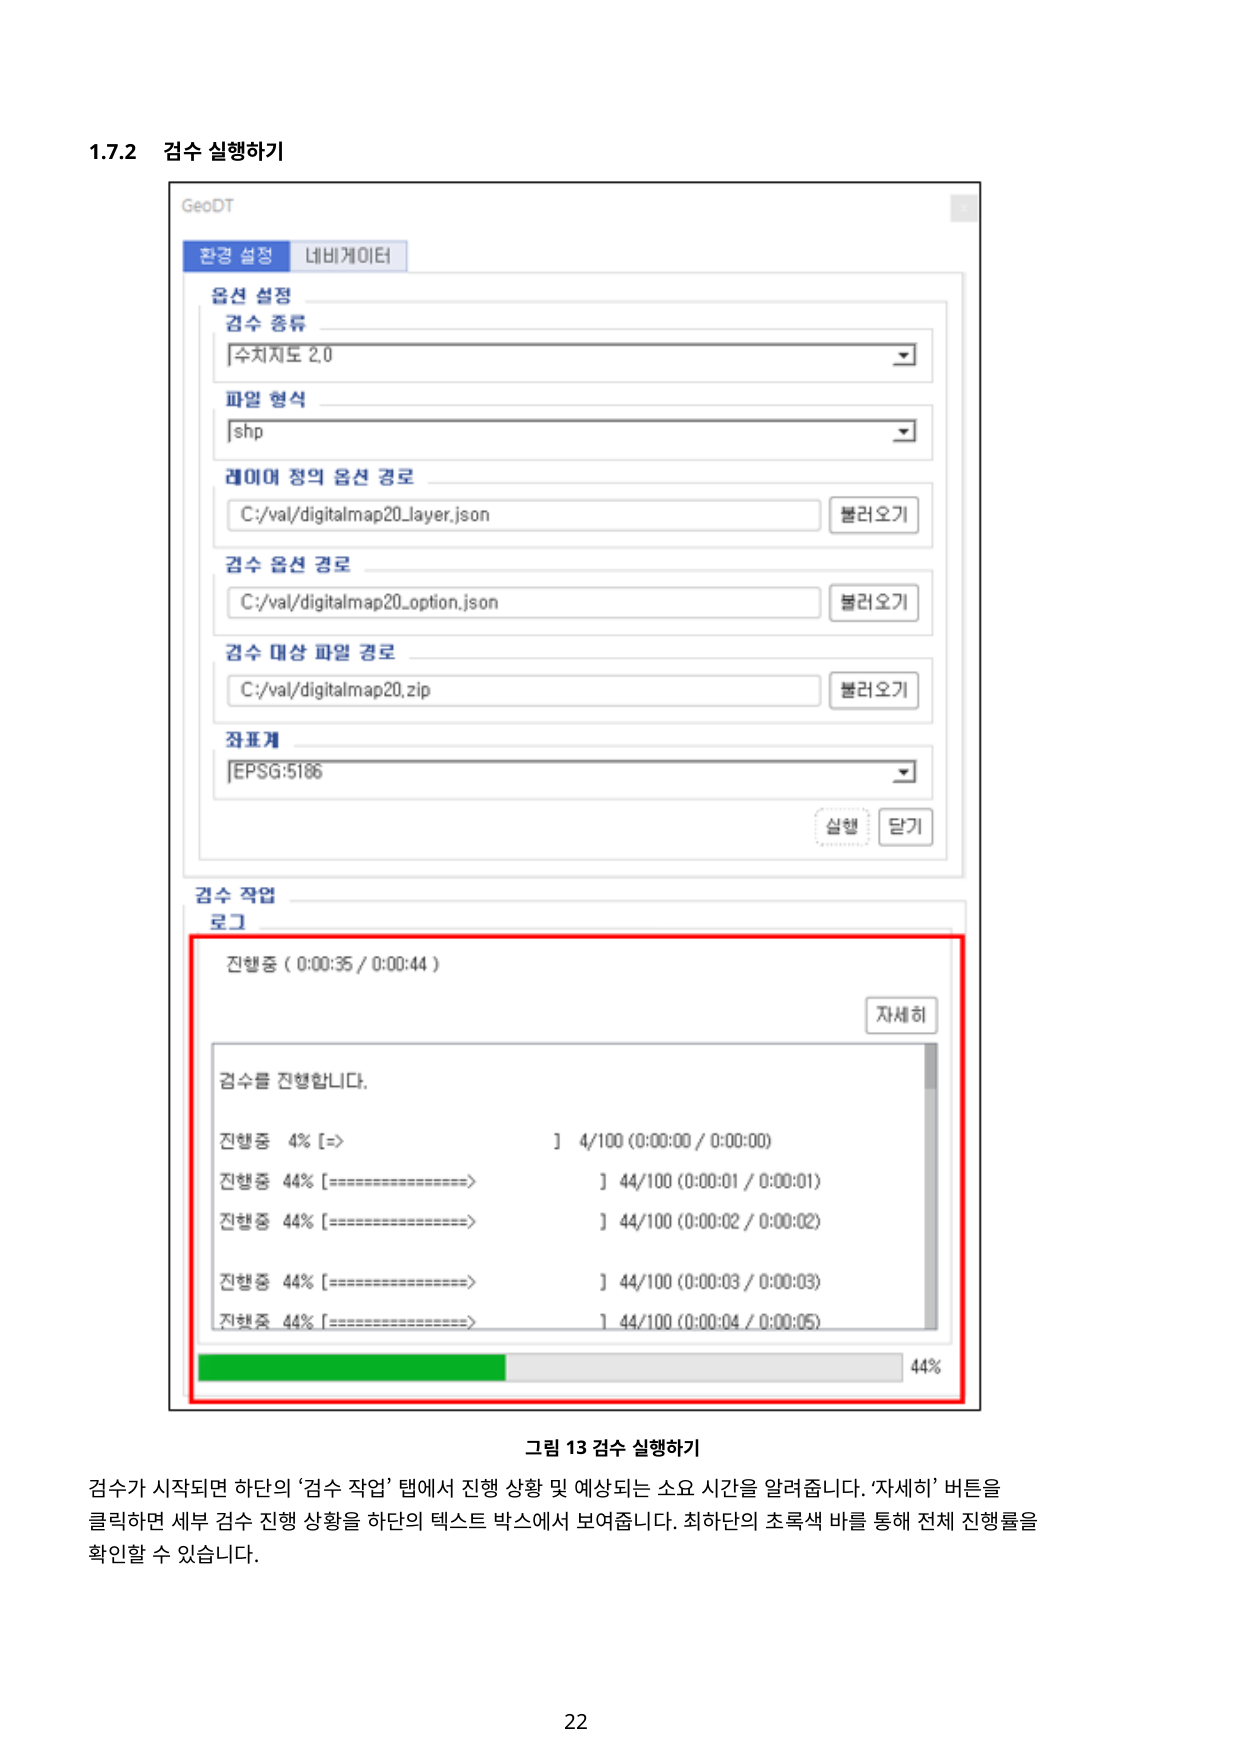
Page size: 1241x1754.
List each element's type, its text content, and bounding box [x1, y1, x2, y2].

subtitle 검수 실행하기 [89, 136, 1063, 166]
text 그림 13 검수 실행하기 [164, 1437, 1063, 1456]
picture [167, 180, 984, 1415]
text 검수가 시작되면 하단의 ‘검수 작업’ 탭에서 진행 상황 및 예상되는 소요 시간을 알려줍니다. ‘자세히’ 버튼을 클릭하면 세부 검수 진행 상황을 하단의 텍스트 박스에서 보여줍니다. 최하단의 초록색 바를 통해 전체 진행률을 확인할 수 있습니다. [89, 1473, 1063, 1568]
